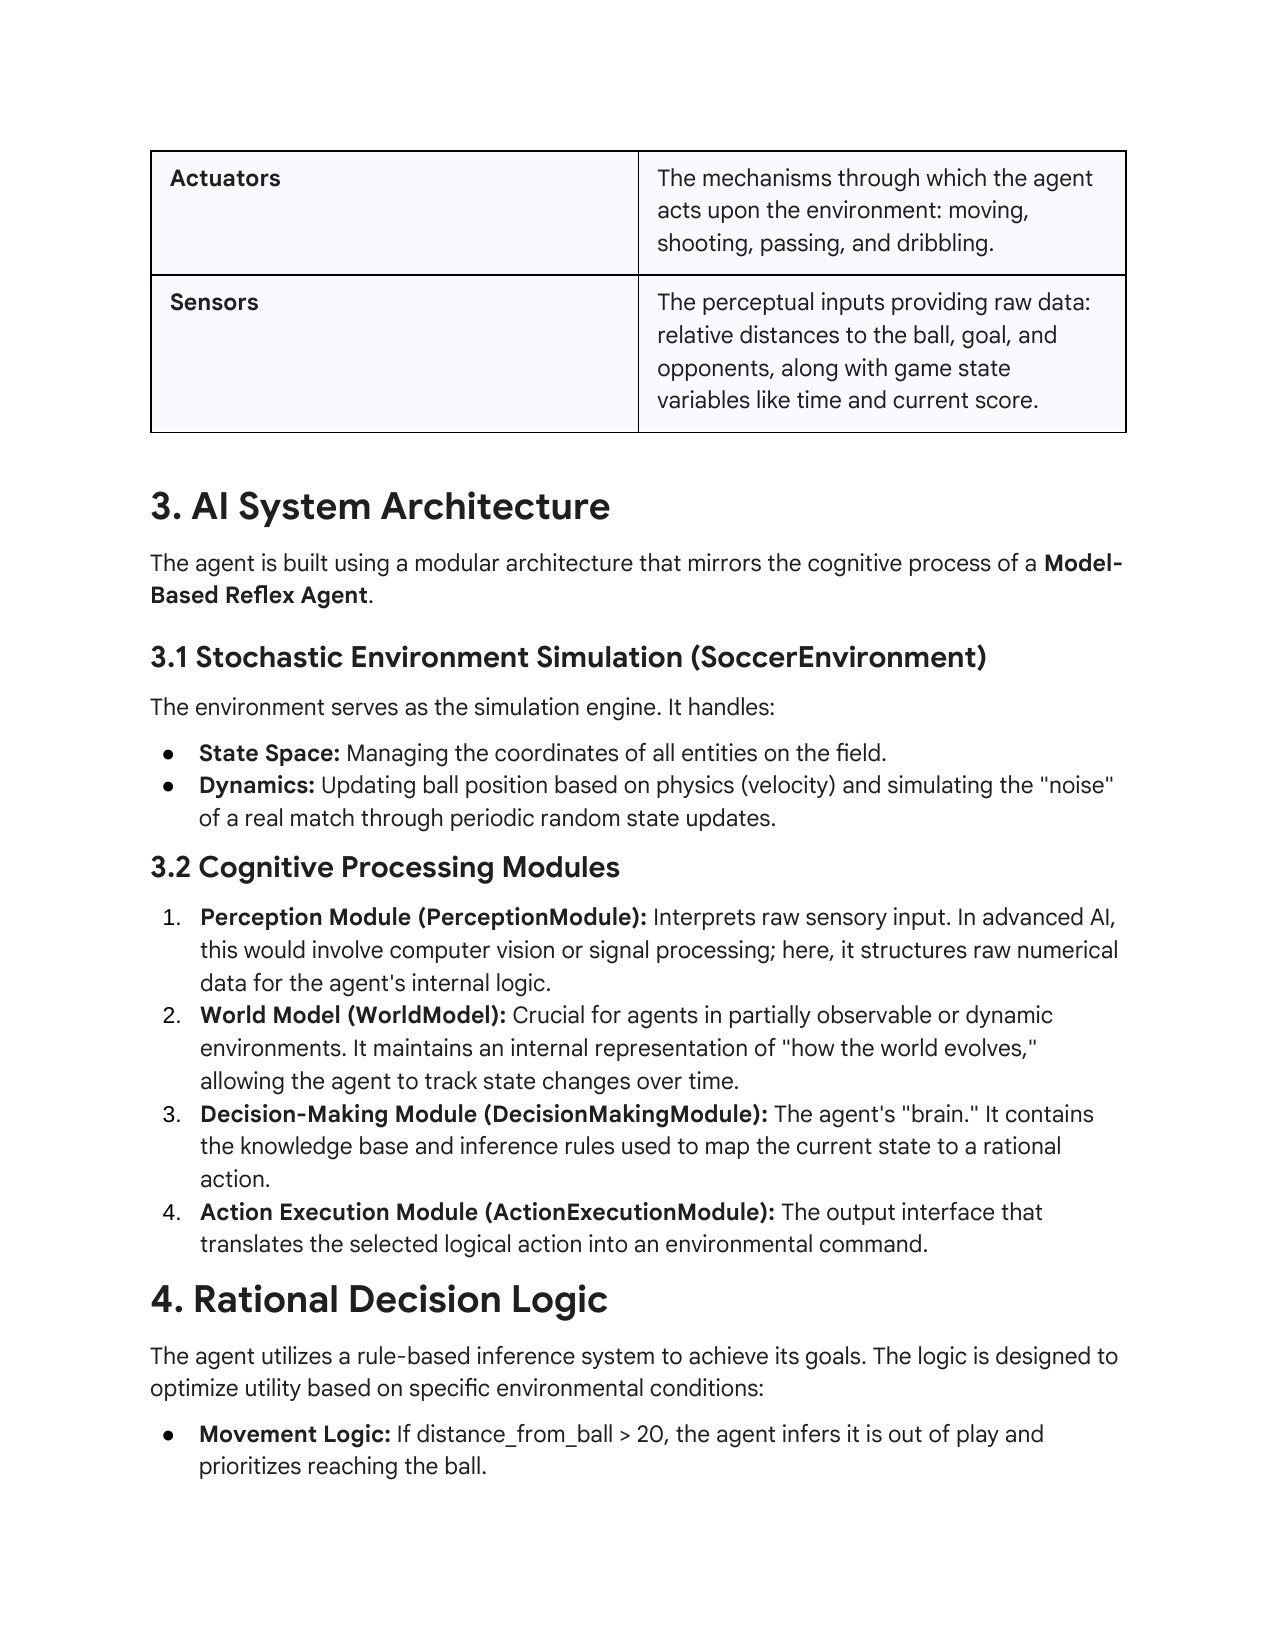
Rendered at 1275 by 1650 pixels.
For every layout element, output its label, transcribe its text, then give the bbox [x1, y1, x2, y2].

list Movement Logic: If distance_from_ball > 20, the agent infers it is out of play and prioritizes reaching the ball. [161, 1420, 1125, 1481]
list Dynamics: Updating ball position based on physics (velocity) and simulating the "noise" of a real match through periodic random state updates. [161, 772, 1125, 833]
list World Model (WorldModel): Crucial for agents in partially observable or dynamic environments. It maintains an internal representation of "how the world evolves," allowing the agent to track state changes over time. [162, 1002, 1125, 1096]
list State Space: Managing the coordinates of all entities on the field. [161, 739, 1125, 768]
list Perception Module (PerceptionModule): Interprets raw sensory input. In advanced AI, this would involve computer vision or signal processing; here, it structures raw numerical data for the agent's internal logic. [162, 904, 1125, 998]
list Decision-Making Module (DecisionMakingModule): The agent's "brain." It contains the knowledge base and inference rules used to map the current state to a rational action. [162, 1100, 1125, 1194]
subtitle 3.2 Cognitive Processing Modules [150, 849, 1125, 886]
list Action Execution Module (ActionExecutionModule): The output interface that translates the selected logical action into an environmental command. [162, 1198, 1125, 1259]
table_cell Sensors [152, 276, 638, 431]
text The environment serves as the simulation engine. It handles: [150, 694, 1125, 722]
text The agent is built using a modular architecture that mirrors the cognitive process of a Model-Based Reflex Agent. [150, 549, 1125, 611]
subtitle 3.1 Stochastic Environment Simulation (SoccerEnvironment) [150, 639, 1125, 676]
text The agent utilizes a rule-based inference system to achieve its goals. The logic is designed to optimize utility based on specific environmental conditions: [150, 1342, 1125, 1403]
subtitle 3. AI System Architecture [150, 483, 1125, 530]
table_cell The perceptual inputs providing raw data: relative distances to the ball, goal, and opponents, along with game state variables like time and current score. [639, 276, 1125, 431]
table_cell The mechanisms through which the agent acts upon the environment: moving, shooting, passing, and dribbling. [639, 152, 1125, 274]
table_cell Actuators [152, 152, 638, 274]
subtitle 4. Rational Decision Logic [150, 1276, 1125, 1323]
